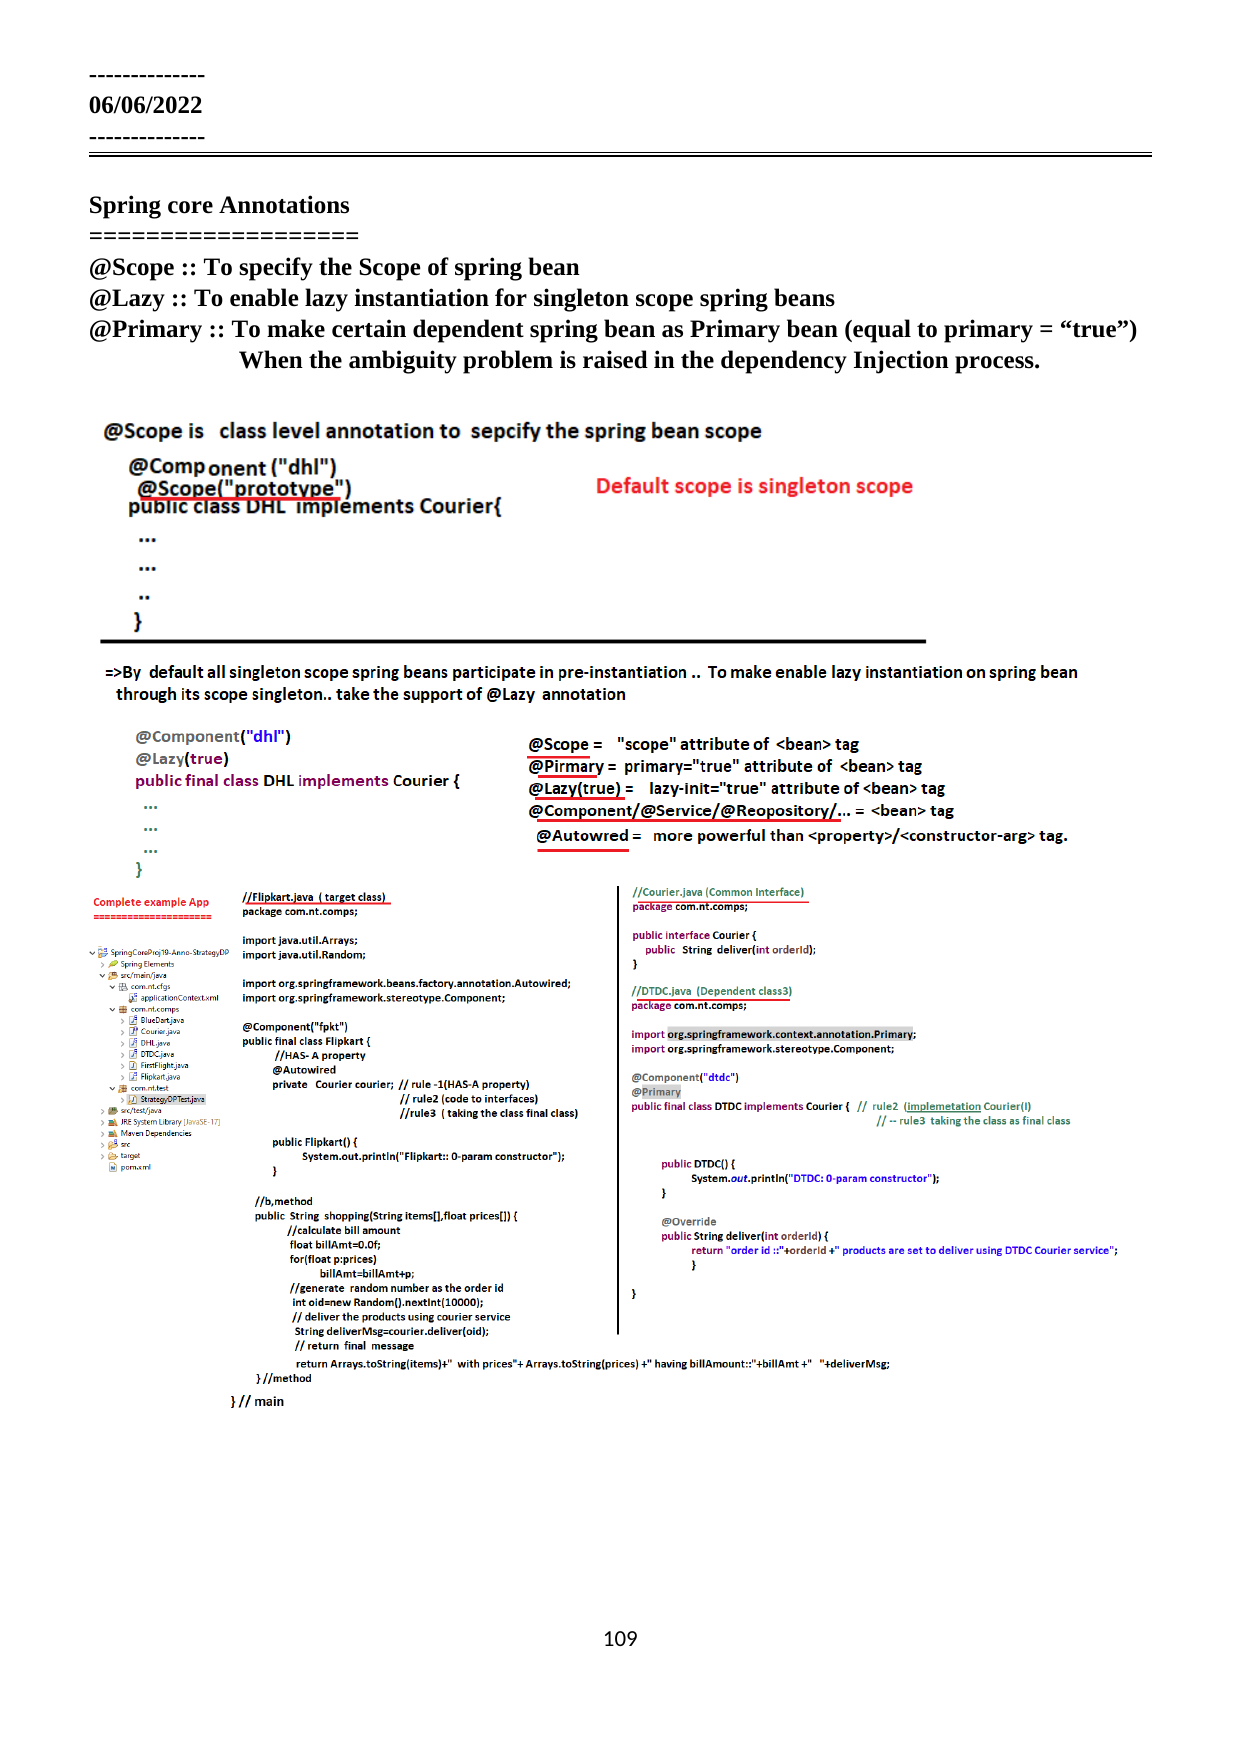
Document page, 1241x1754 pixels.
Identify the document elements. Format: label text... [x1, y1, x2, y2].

text =================== [89, 221, 1152, 250]
text -------------- [89, 59, 1152, 88]
picture [88, 407, 1030, 656]
text Spring core Annotations [89, 190, 1152, 219]
text @Lazy :: To enable lazy instantiation for singleton scope spring beans [89, 283, 1152, 312]
text @Scope :: To specify the Scope of spring bean [89, 252, 1152, 281]
picture [88, 886, 1154, 1413]
text When the ambiguity problem is raised in the dependency Injection process. [89, 345, 1152, 374]
text @Primary :: To make certain dependent spring bean as Primary bean (equal to primary = “true”) [89, 314, 1152, 343]
picture [88, 658, 1152, 885]
text 06/06/2022 [89, 90, 1152, 119]
text -------------- [89, 121, 1152, 152]
